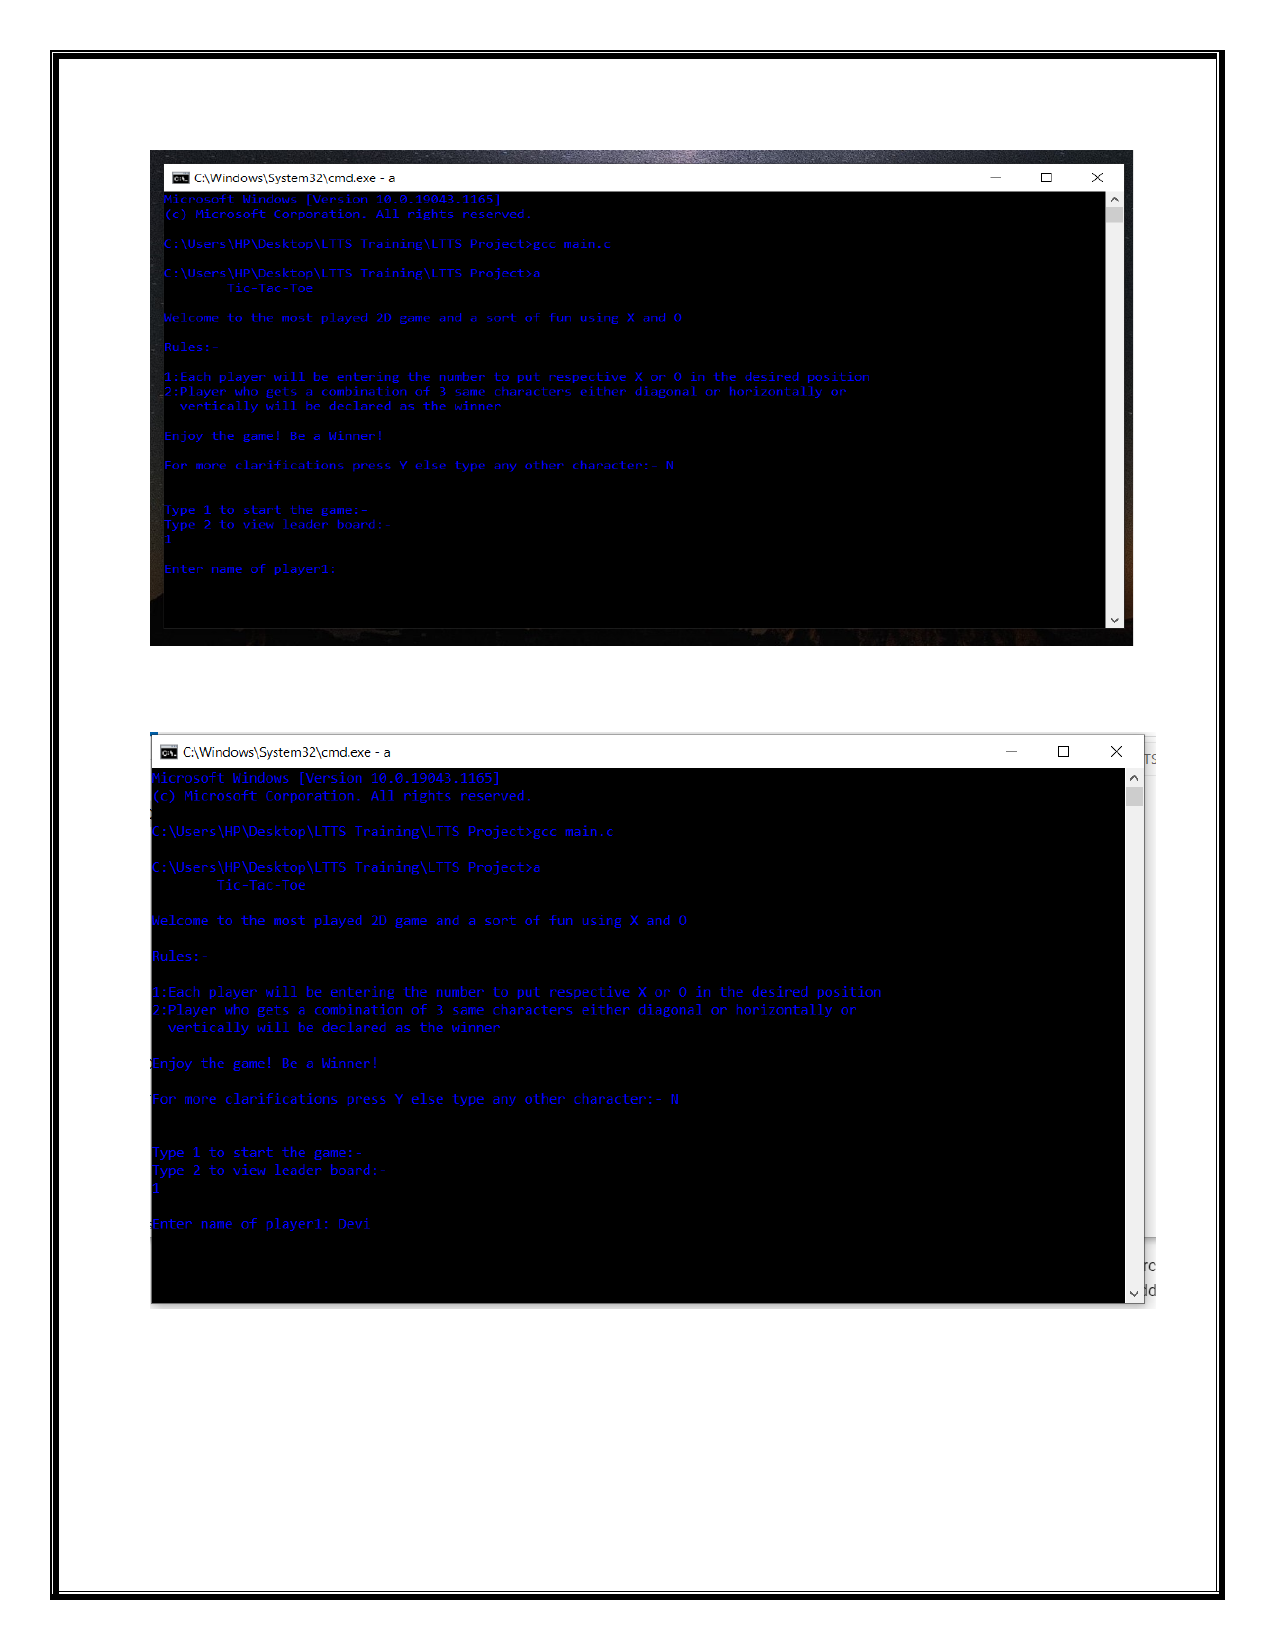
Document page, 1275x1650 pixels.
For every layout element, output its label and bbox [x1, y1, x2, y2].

picture [150, 732, 1156, 1309]
picture [150, 150, 1134, 646]
